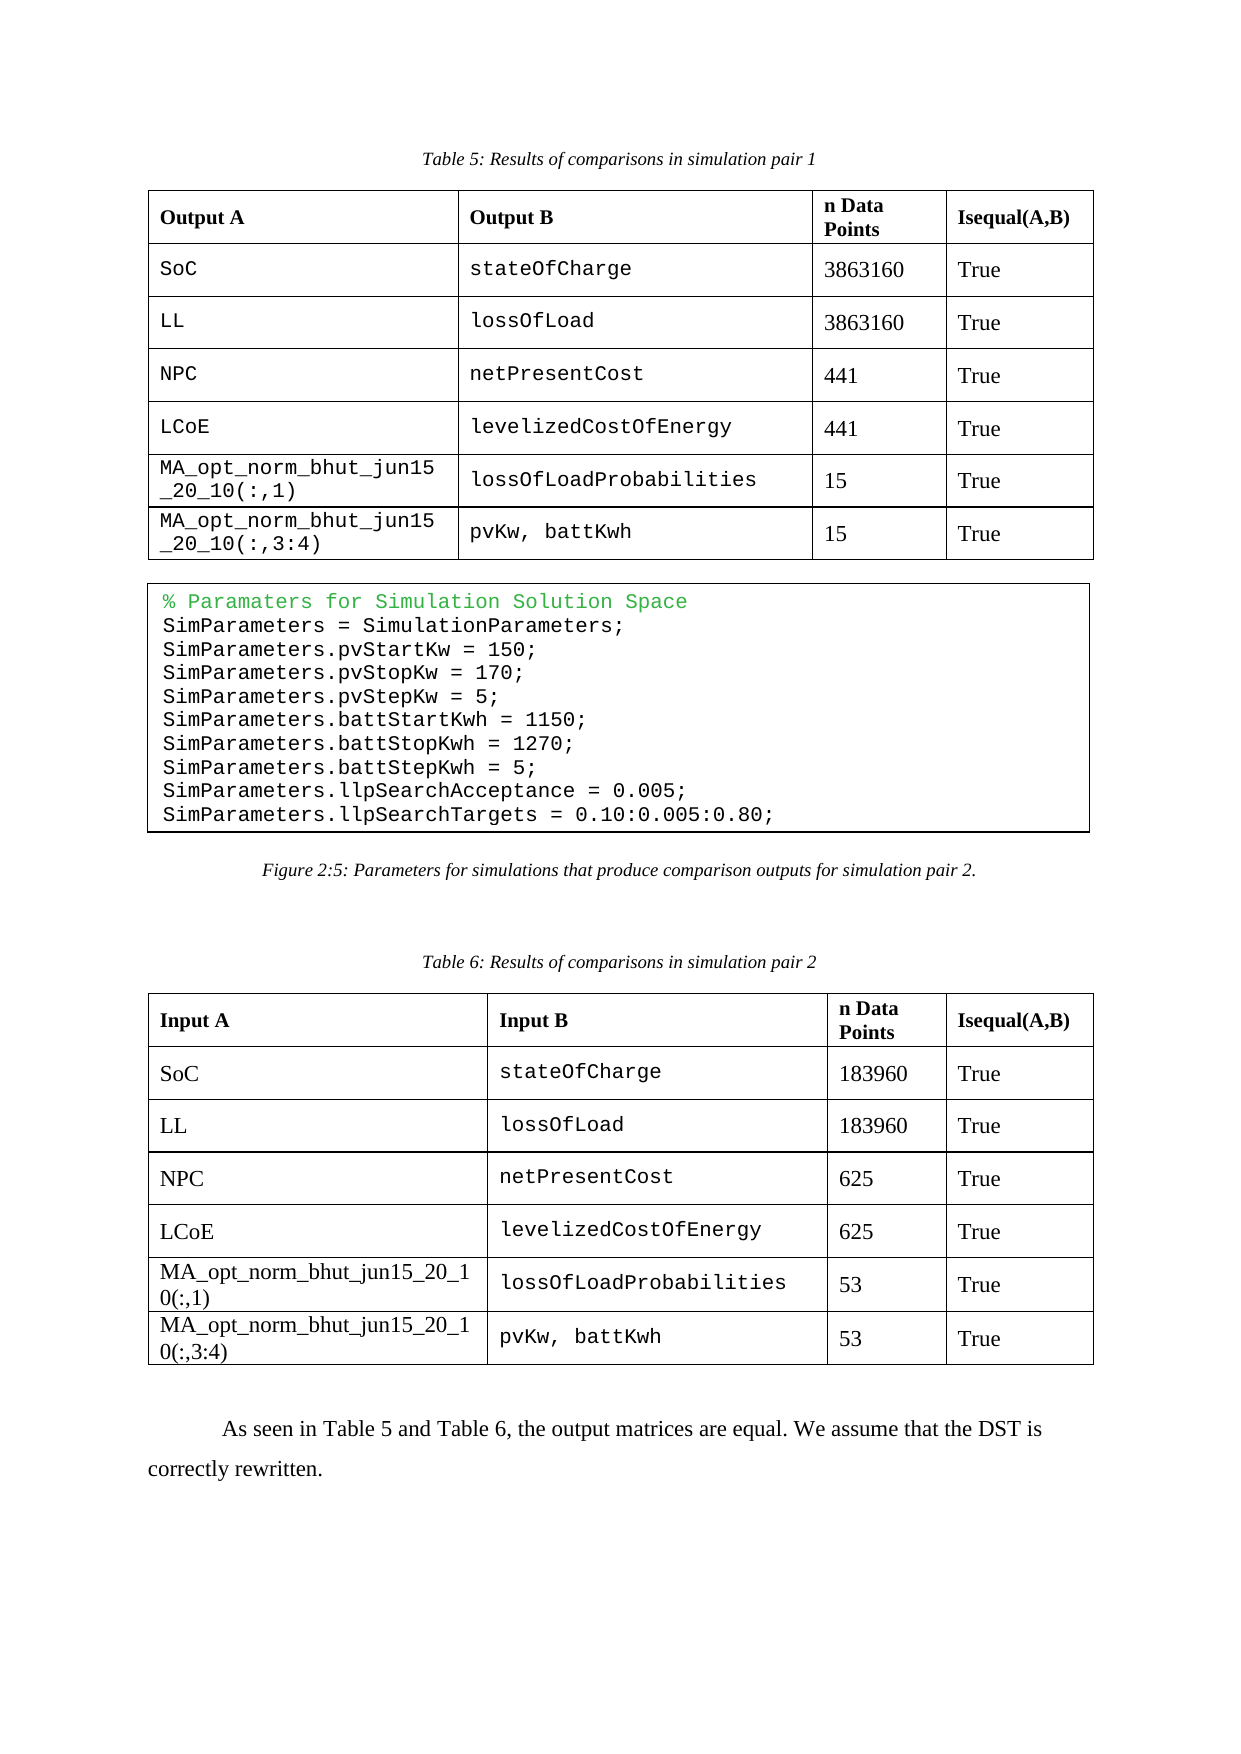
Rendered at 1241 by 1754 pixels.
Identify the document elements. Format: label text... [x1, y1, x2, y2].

table_cell True [947, 1205, 1093, 1257]
table_cell lossOfLoad [488, 1100, 827, 1151]
table_cell 441 [813, 402, 946, 454]
table_header Output B [459, 191, 812, 243]
table_header n Data Points [813, 191, 946, 243]
table_cell SoC [149, 244, 458, 296]
table_cell True [947, 455, 1093, 506]
table_cell 3863160 [813, 297, 946, 348]
table_cell True [947, 1153, 1093, 1204]
table_cell SoC [149, 1047, 487, 1099]
table_header Isequal(A,B) [947, 994, 1093, 1046]
table_cell NPC [149, 349, 458, 401]
text As seen in Table 5 and Table 6, the output matrices are equal. We assume that the DST is correctly rewritten. [148, 1415, 1092, 1481]
table_cell 53 [828, 1312, 946, 1364]
table_cell True [947, 1312, 1093, 1364]
table_cell netPresentCost [488, 1153, 827, 1204]
table_cell True [947, 1047, 1093, 1099]
table_cell 53 [828, 1258, 946, 1311]
table_cell True [947, 508, 1093, 559]
text Table 6: Results of comparisons in simulation pair 2 [148, 951, 1092, 972]
table_cell netPresentCost [459, 349, 812, 401]
table_cell LCoE [149, 1205, 487, 1257]
table_cell lossOfLoadProbabilities [459, 455, 812, 506]
table_cell 625 [828, 1205, 946, 1257]
table_cell LL [149, 297, 458, 348]
table_cell lossOfLoad [459, 297, 812, 348]
table_cell levelizedCostOfEnergy [459, 402, 812, 454]
table_cell True [947, 349, 1093, 401]
table_cell 625 [828, 1153, 946, 1204]
table_cell stateOfCharge [459, 244, 812, 296]
table_header n Data Points [828, 994, 946, 1046]
table_cell lossOfLoadProbabilities [488, 1258, 827, 1311]
text Table 5: Results of comparisons in simulation pair 1 [148, 148, 1092, 169]
table_header Output A [149, 191, 458, 243]
table_cell MA_opt_norm_bhut_jun15_20_10(:,3:4) [149, 1312, 487, 1364]
text Figure 2:5: Parameters for simulations that produce comparison outputs for simulation pair 2. [148, 858, 1092, 880]
table_cell 441 [813, 349, 946, 401]
table_cell True [947, 1258, 1093, 1311]
table_cell 3863160 [813, 244, 946, 296]
table_cell pvKw, battKwh [488, 1312, 827, 1364]
table_cell 15 [813, 455, 946, 506]
table_cell LCoE [149, 402, 458, 454]
table_header Isequal(A,B) [947, 191, 1093, 243]
table_cell LL [149, 1100, 487, 1151]
table_cell levelizedCostOfEnergy [488, 1205, 827, 1257]
table_cell MA_opt_norm_bhut_jun15_20_10(:,1) [149, 1258, 487, 1311]
table_cell True [947, 244, 1093, 296]
table_cell NPC [149, 1153, 487, 1204]
table_cell 183960 [828, 1047, 946, 1099]
table_cell MA_opt_norm_bhut_jun15_20_10(:,3:4) [149, 508, 458, 559]
table_header Input B [488, 994, 827, 1046]
table_cell True [947, 1100, 1093, 1151]
table_cell True [947, 297, 1093, 348]
table_cell True [947, 402, 1093, 454]
table_cell 183960 [828, 1100, 946, 1151]
table_cell 15 [813, 508, 946, 559]
table_cell stateOfCharge [488, 1047, 827, 1099]
table_header Input A [149, 994, 487, 1046]
table_cell MA_opt_norm_bhut_jun15_20_10(:,1) [149, 455, 458, 506]
table_cell pvKw, battKwh [459, 508, 812, 559]
